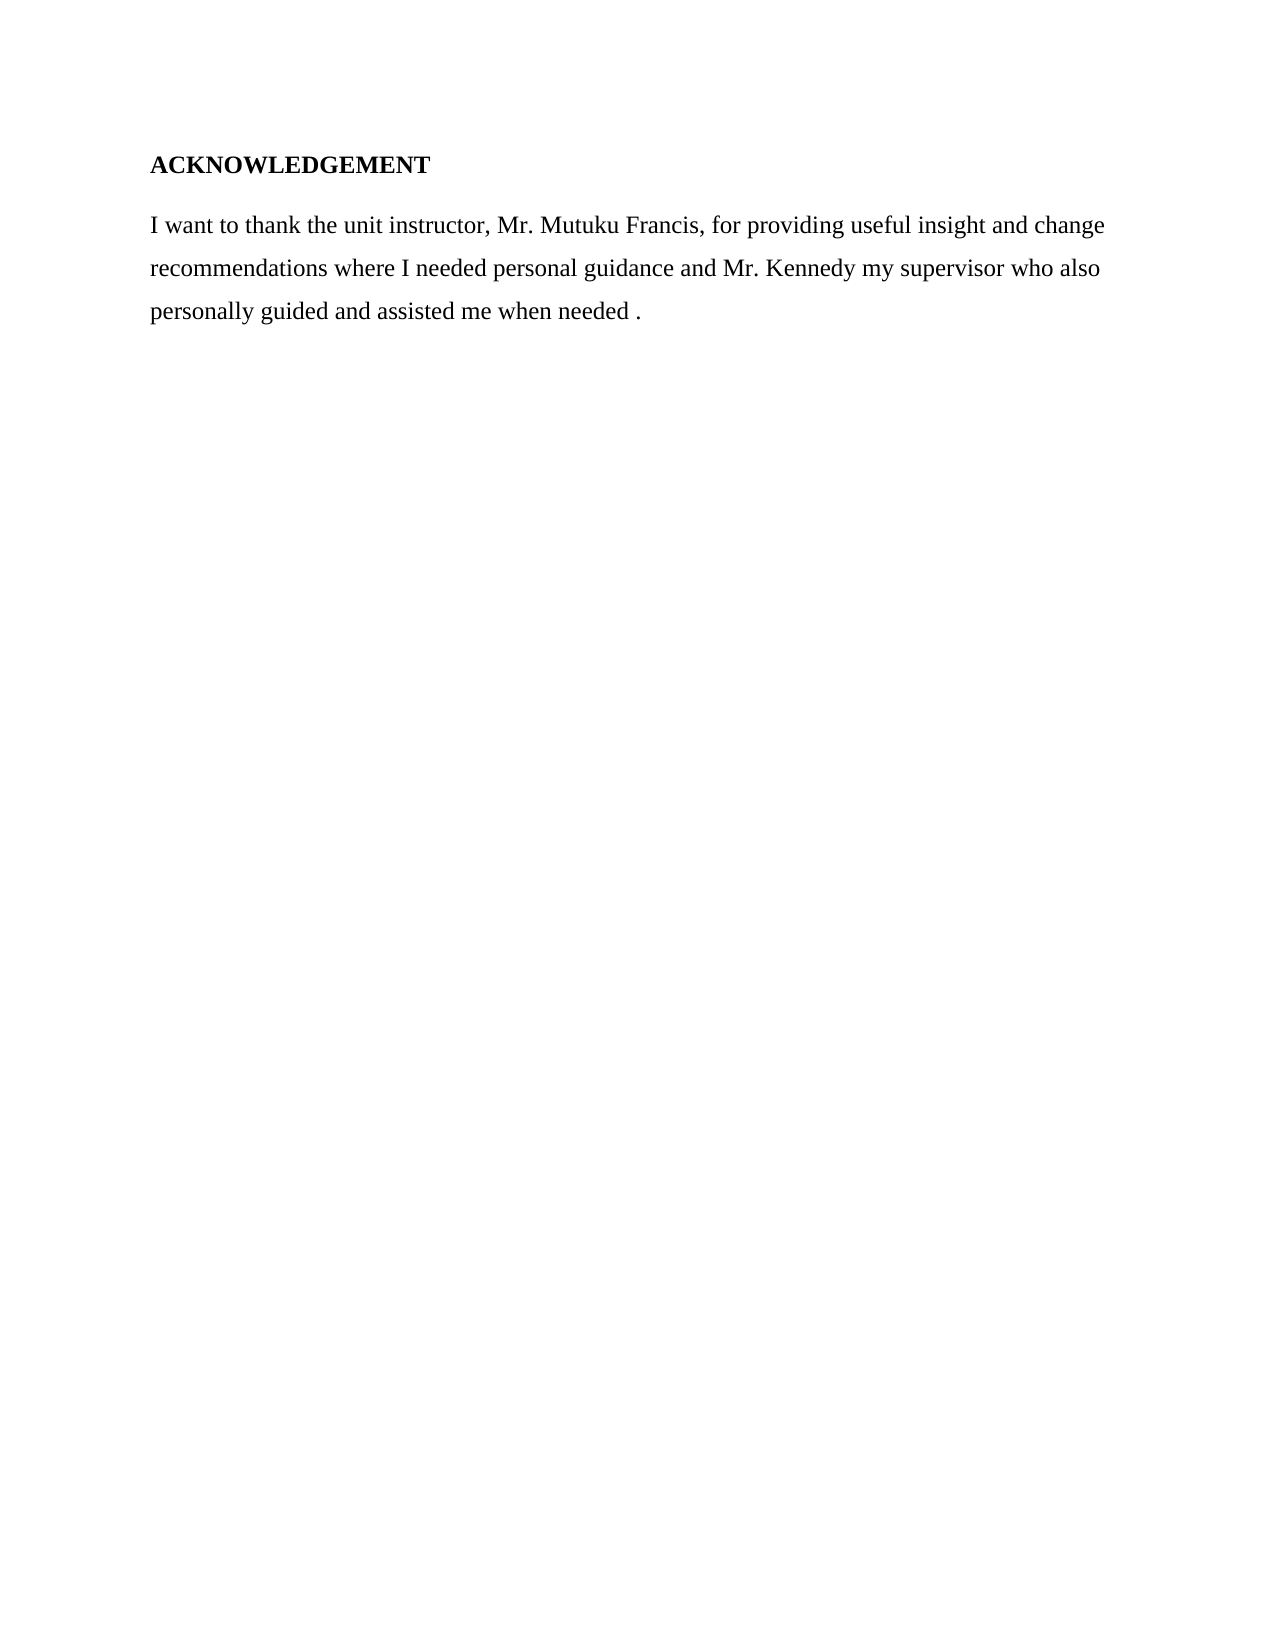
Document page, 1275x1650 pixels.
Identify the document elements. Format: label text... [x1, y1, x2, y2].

text I want to thank the unit instructor, Mr. Mutuku Francis, for providing useful insight and change recommendations where I needed personal guidance and Mr. Kennedy my supervisor who also personally guided and assisted me when needed . [150, 210, 1125, 325]
text ACKNOWLEDGEMENT [150, 150, 1125, 179]
